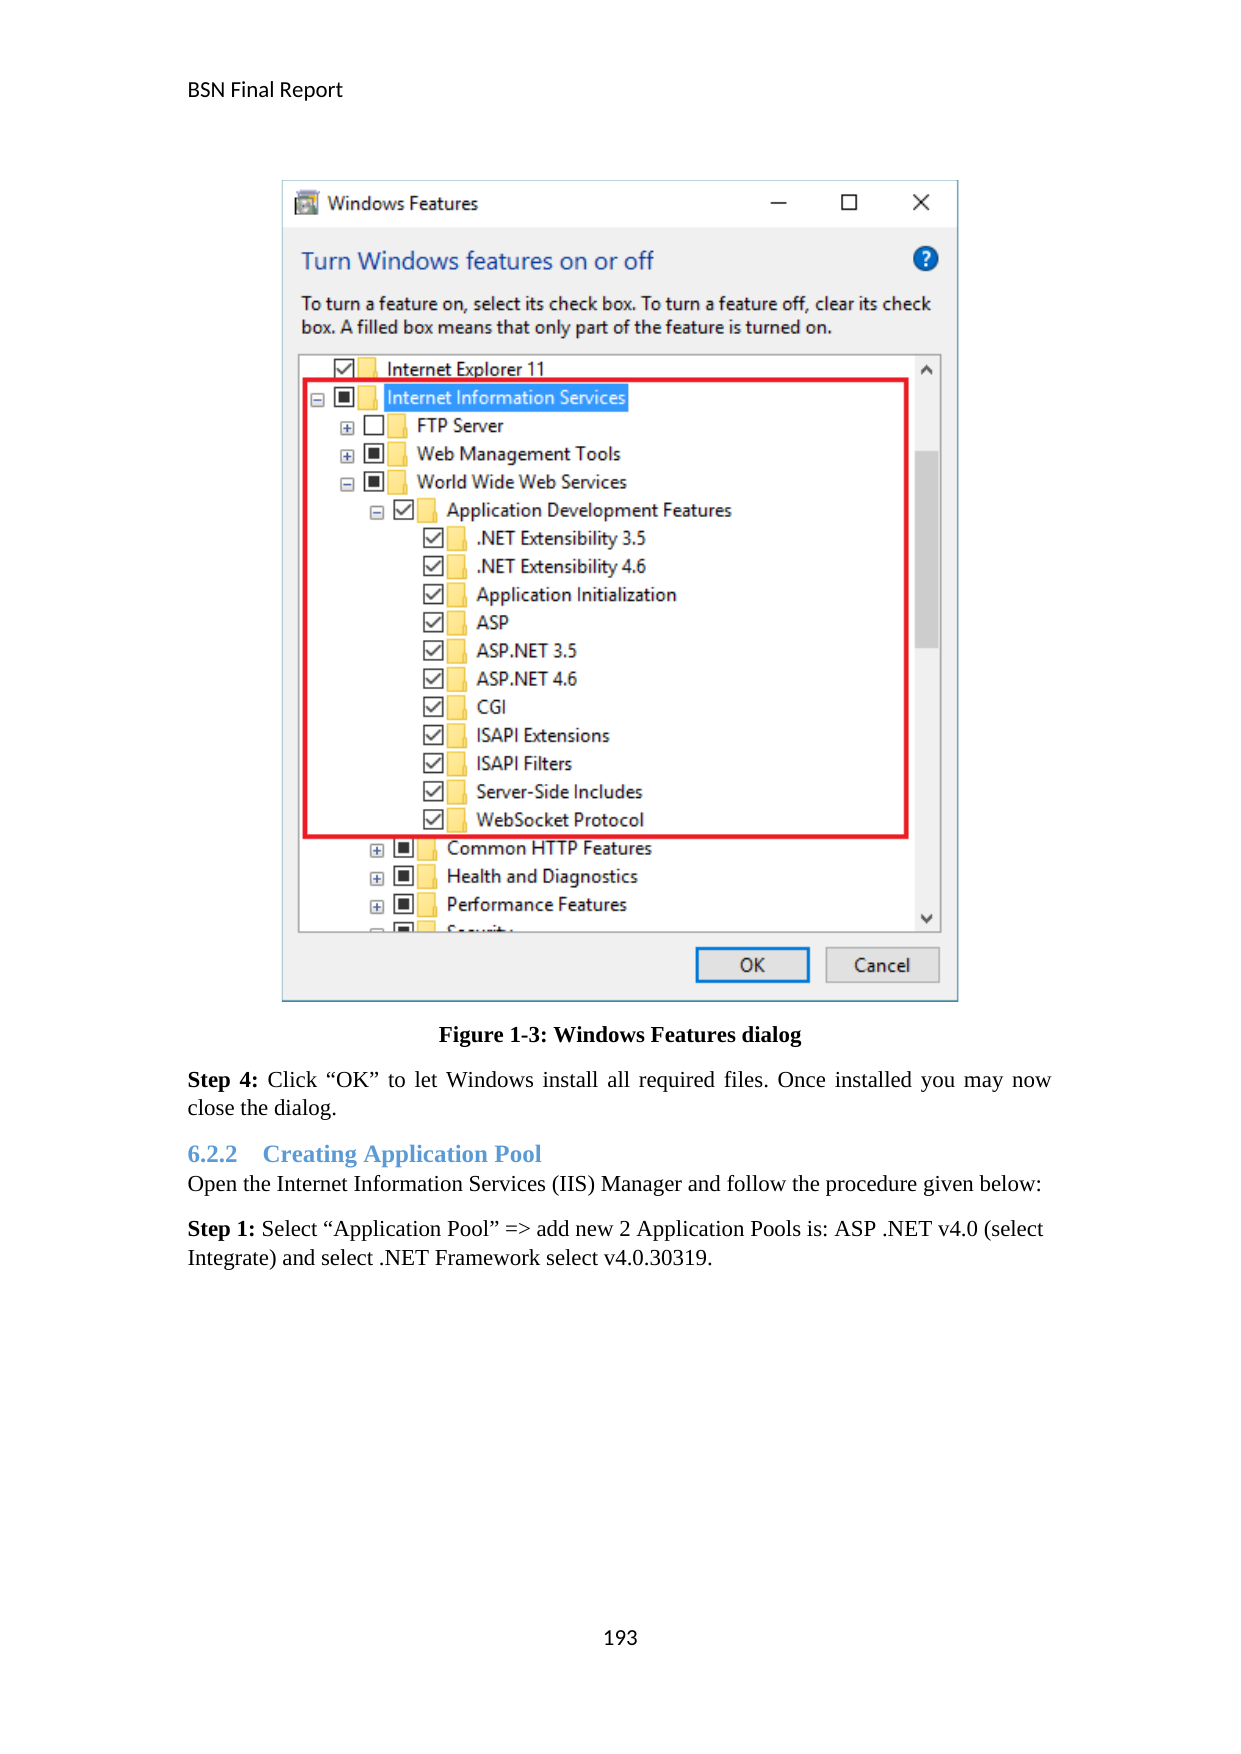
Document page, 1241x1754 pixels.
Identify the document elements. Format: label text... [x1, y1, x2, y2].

text Open the Internet Information Services (IIS) Manager and follow the procedure given below: [187, 1170, 1053, 1197]
subtitle Creating Application Pool [187, 1139, 1053, 1168]
text Figure 1-3: Windows Features dialog [187, 1021, 1053, 1047]
text Step 1: Select “Application Pool” => add new 2 Application Pools is: ASP .NET v4.0 (select Integrate) and select .NET Framework select v4.0.30319. [187, 1216, 1053, 1270]
picture [281, 180, 959, 1002]
text Step 4: Click “OK” to let Windows install all required files. Once installed you may now close the dialog. [187, 1066, 1053, 1121]
